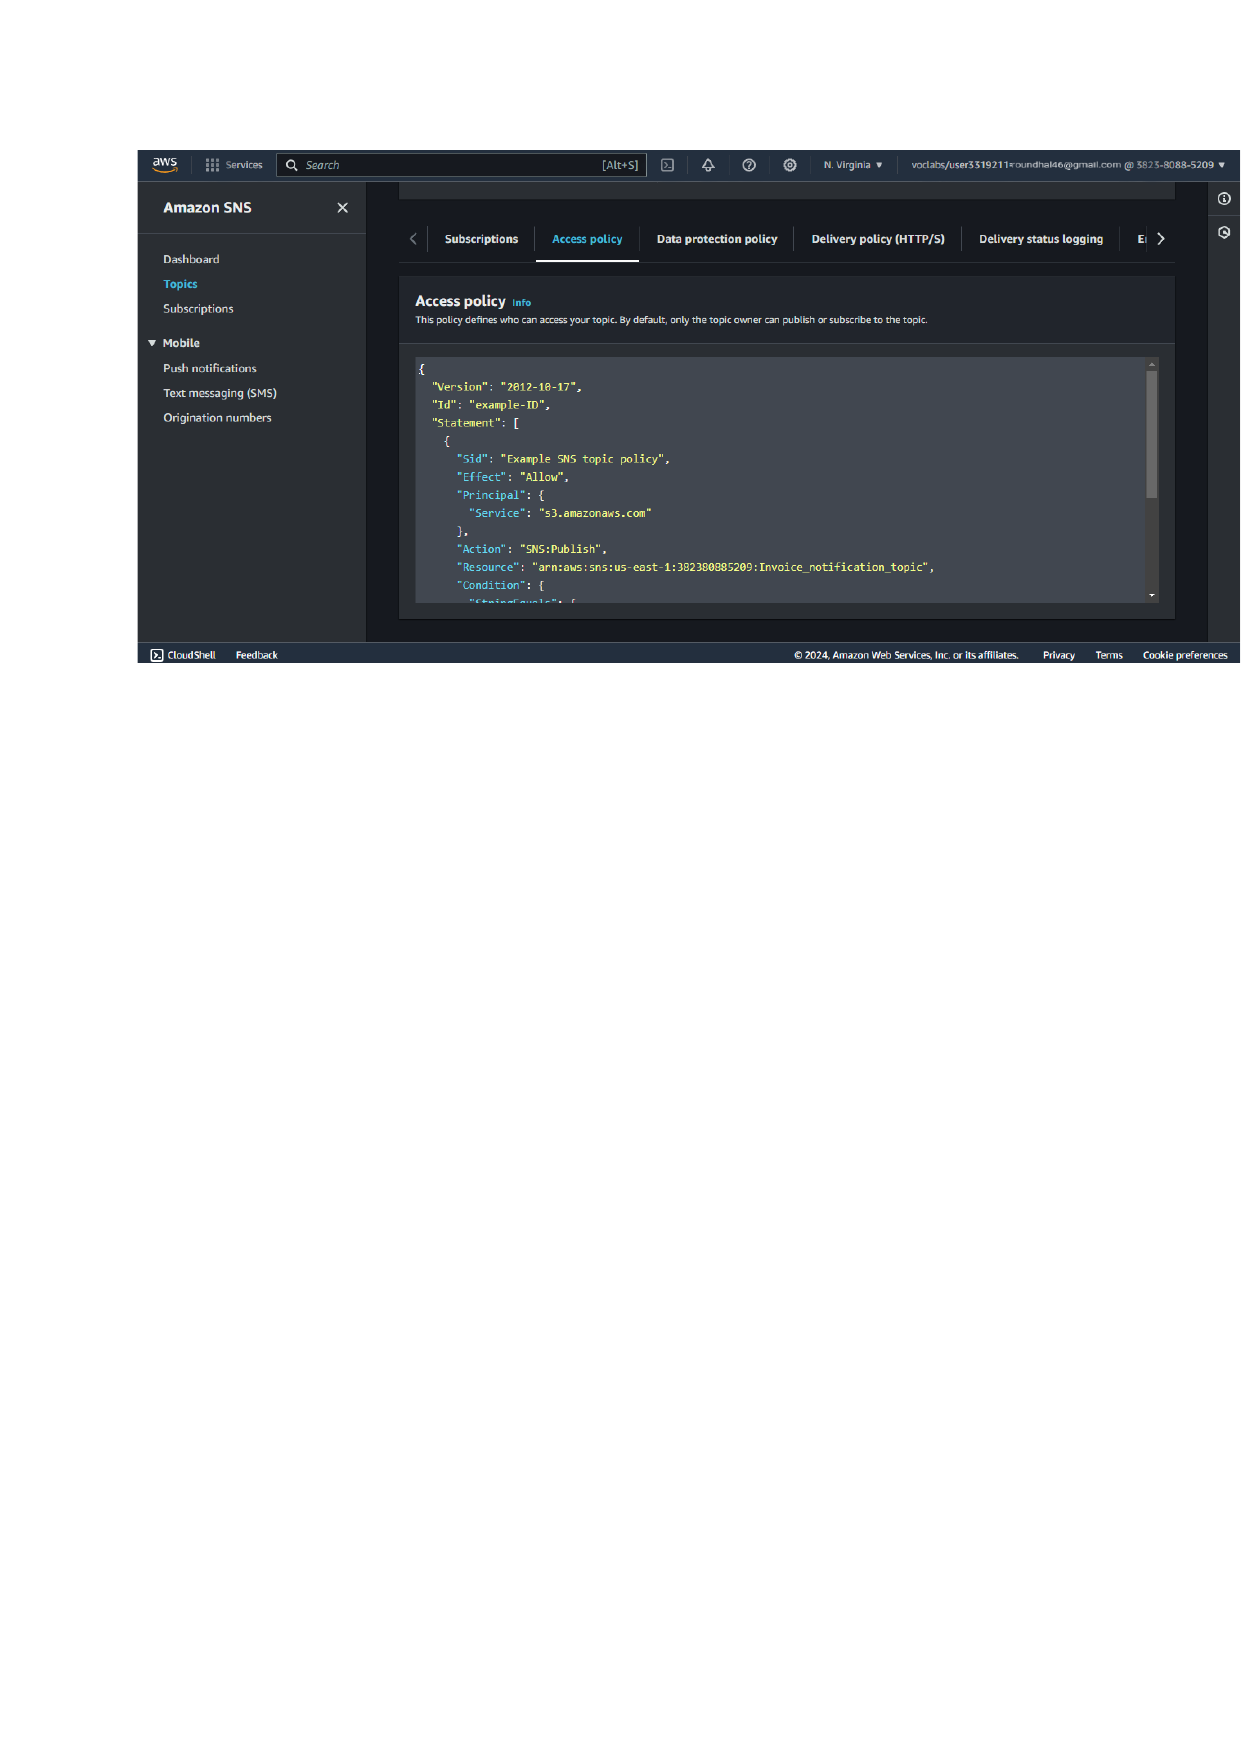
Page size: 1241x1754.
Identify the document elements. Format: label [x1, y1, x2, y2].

picture [137, 150, 1241, 663]
